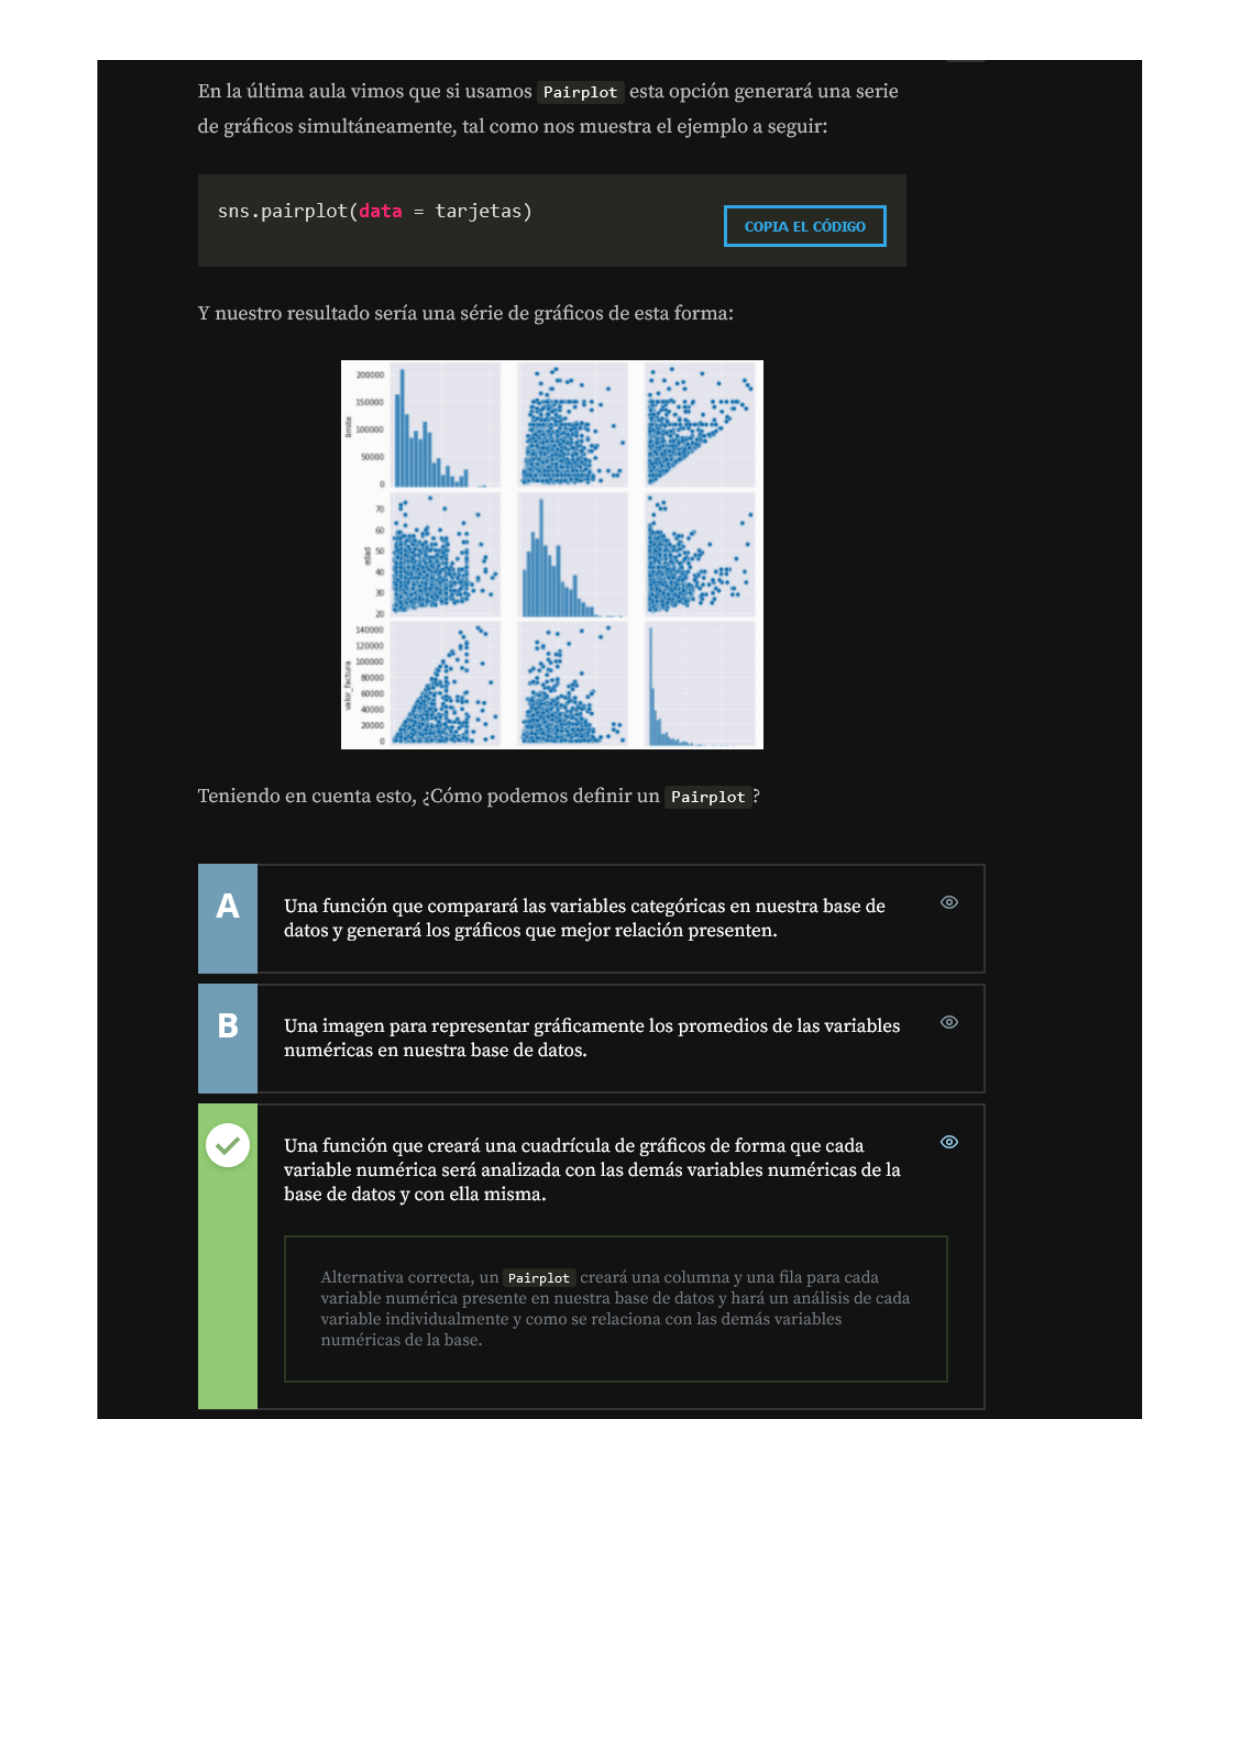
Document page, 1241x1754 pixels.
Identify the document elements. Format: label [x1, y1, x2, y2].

picture [97, 60, 1143, 1419]
